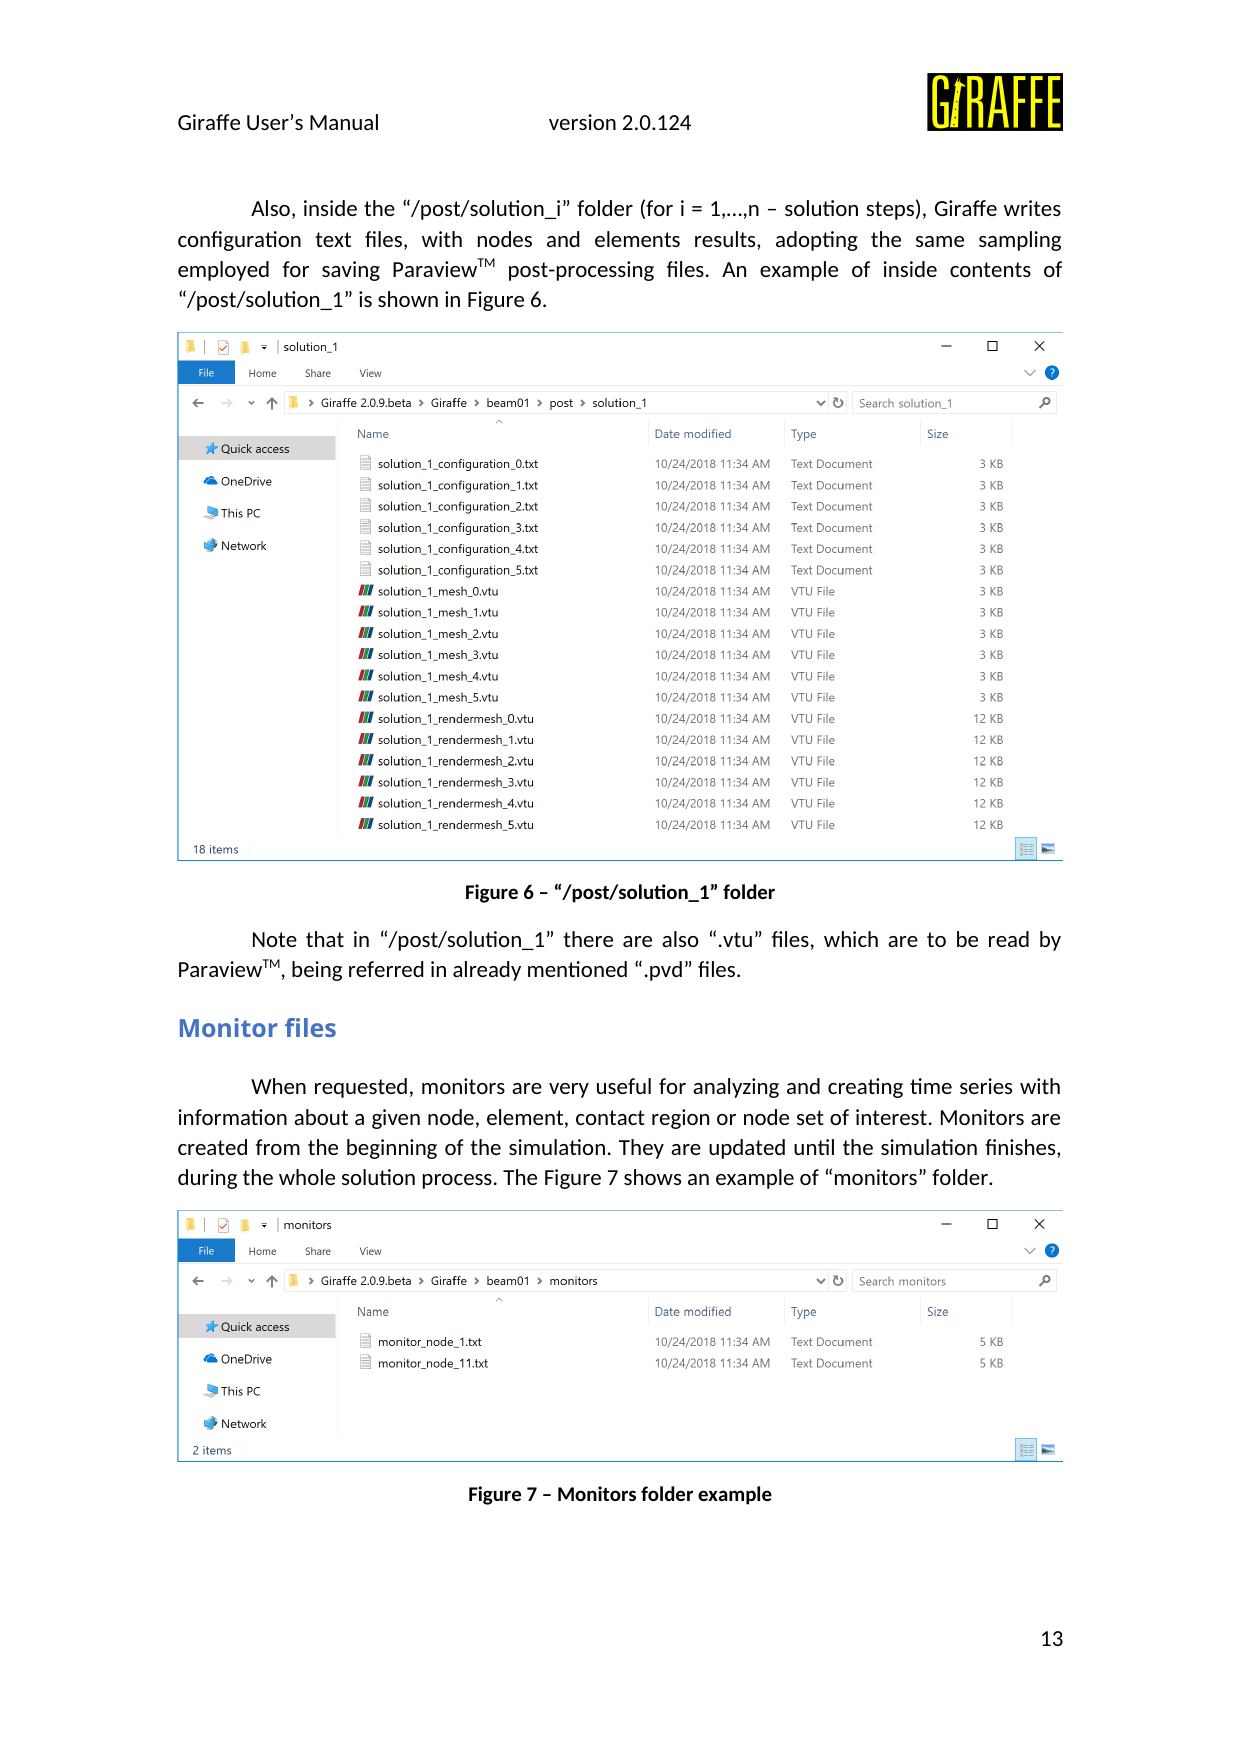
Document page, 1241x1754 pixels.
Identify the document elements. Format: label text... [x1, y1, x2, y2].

picture [177, 1210, 1063, 1462]
text Note that in “/post/solution_1” there are also “.vtu” files, which are to be read by ParaviewTM, being referred in already mentioned “.pvd” files. [177, 925, 1063, 983]
text When requested, monitors are very useful for analyzing and creating time series with information about a given node, element, contact region or node set of interest. Monitors are created from the beginning of the simulation. They are updated until the simulation finishes, during the whole solution process. The Figure 7 shows an example of “monitors” folder. [177, 1072, 1063, 1191]
text Figure 6 – “/post/solution_1” folder [177, 879, 1063, 904]
picture [927, 73, 1063, 131]
text Figure 7 – Monitors folder example [177, 1481, 1063, 1506]
text Also, inside the “/post/solution_i” folder (for i = 1,…,n – solution steps), Giraffe writes configuration text files, with nodes and elements results, adopting the same sampling employed for saving ParaviewTM post-processing files. An example of inside contents of “/post/solution_1” is shown in Figure 6. [177, 194, 1063, 313]
subtitle Monitor files [177, 1011, 1063, 1045]
picture [177, 332, 1063, 861]
